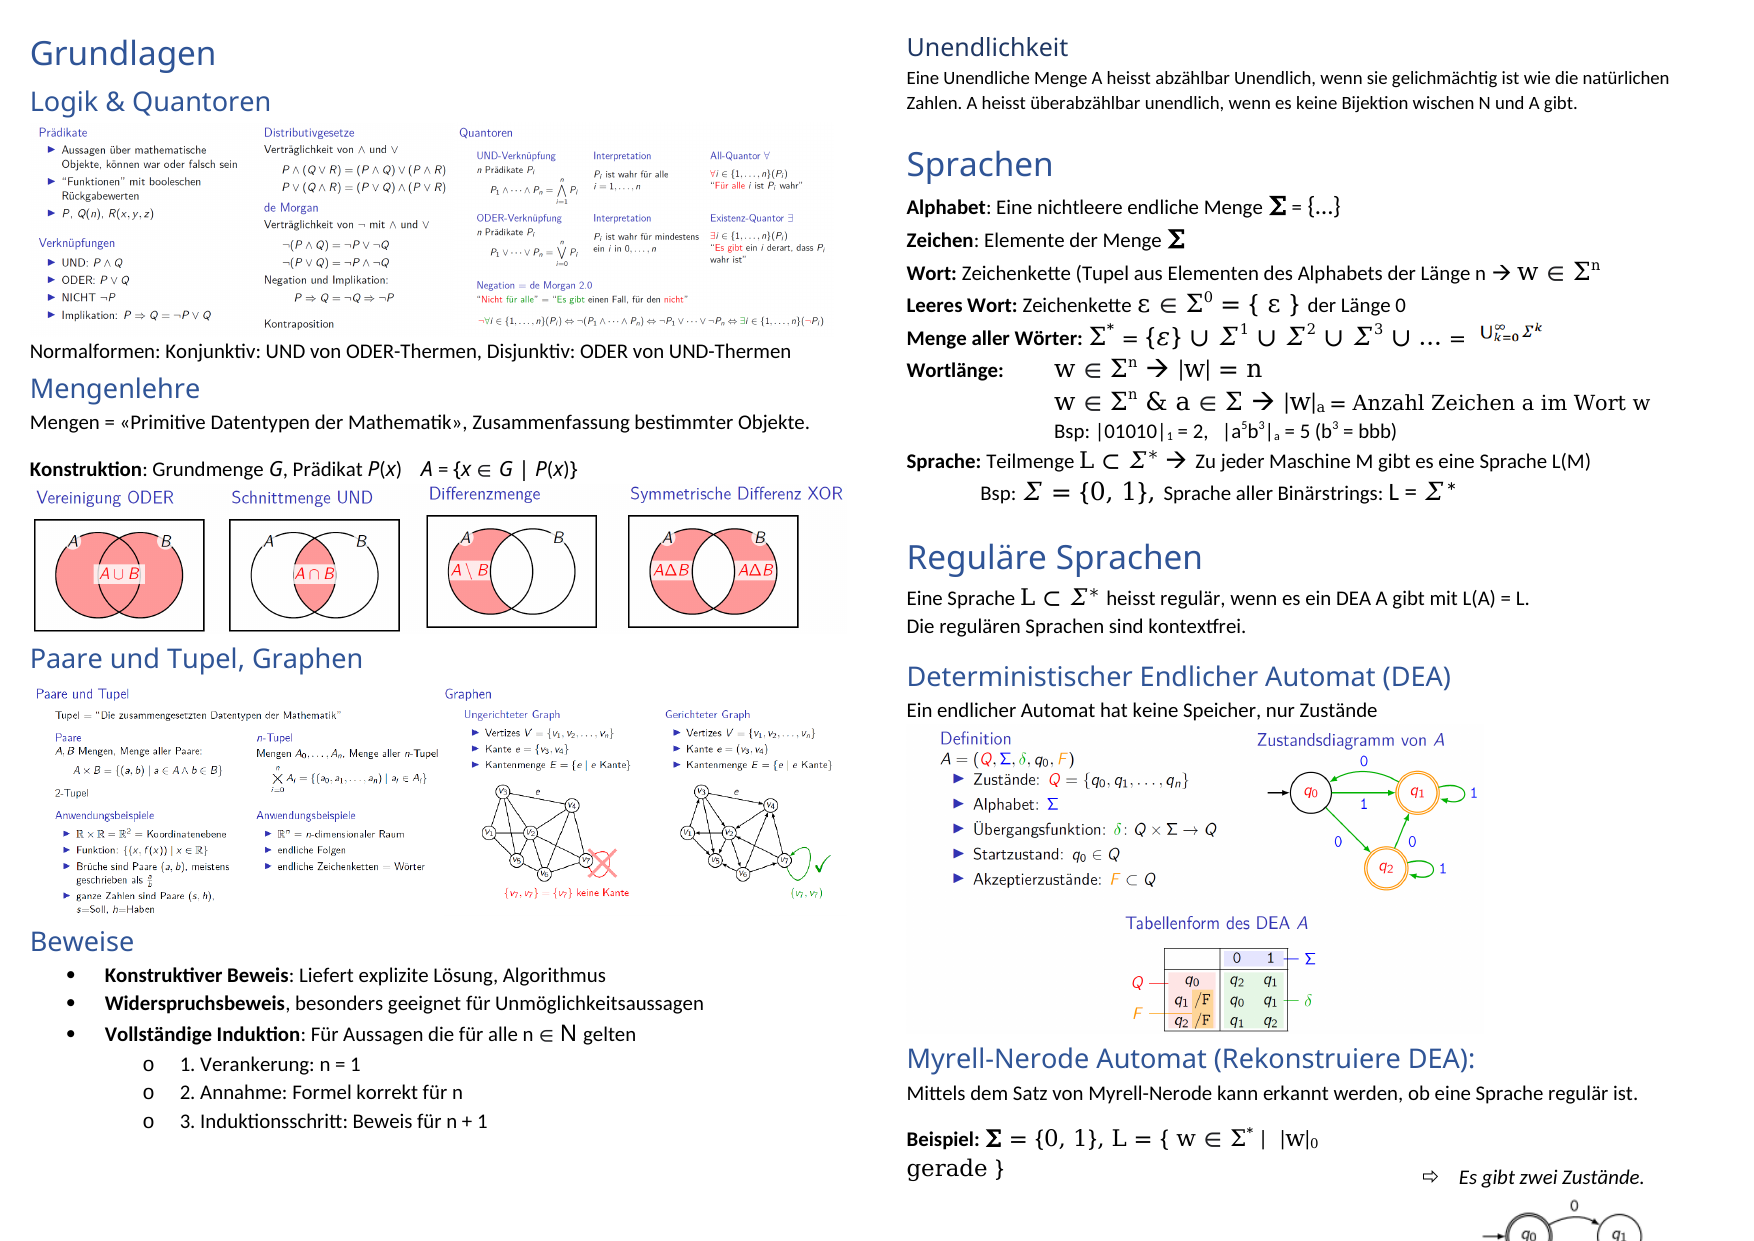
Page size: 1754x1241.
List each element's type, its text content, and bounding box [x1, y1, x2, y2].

list Konstruktiver Beweis: Liefert explizite Lösung, Algorithmus [67, 962, 847, 988]
text Mengen = «Primitive Datentypen der Mathematik», Zusammenfassung bestimmter Objekte. [29, 409, 847, 435]
subtitle Grundlagen [29, 29, 847, 75]
subtitle Deterministischer Endlicher Automat (DEA) [906, 657, 1724, 694]
picture [1463, 1192, 1663, 1241]
subtitle Paare und Tupel, Graphen [29, 640, 847, 677]
list Beispiel: Σ = {0, 1}, L = { w ∈ Σ* | |w|0 gerade } [906, 1124, 1724, 1181]
picture [1473, 320, 1545, 346]
subtitle Sprachen [906, 141, 1724, 186]
subtitle Myrell-Nerode Automat (Rekonstruiere DEA): [906, 1040, 1724, 1077]
text Eine Sprache L ⊂ 𝛴∗ heisst regulär, wenn es ein DEA A gibt mit L(A) = L. Die regulären Sprachen sind kontextfrei. [906, 583, 1724, 638]
subtitle Mengenlehre [29, 370, 847, 407]
list Widerspruchsbeweis, besonders geeignet für Unmöglichkeitsaussagen [67, 990, 847, 1015]
picture [29, 122, 835, 337]
list Vollständige Induktion: Für Aussagen die für alle n ∈ N gelten [67, 1017, 847, 1048]
list 3. Induktionsschritt: Beweis für n + 1 [142, 1108, 847, 1134]
picture [29, 484, 848, 634]
subtitle Beweise [29, 922, 847, 959]
picture [29, 683, 848, 916]
text Eine Unendliche Menge A heisst abzählbar Unendlich, wenn sie gelichmächtig ist wie die natürlichen Zahlen. A heisst überabzählbar unendlich, wenn es keine Bijektion wischen N und A gibt. [906, 66, 1724, 114]
list 2. Annahme: Formel korrekt für n [142, 1079, 847, 1106]
subtitle Unendlichkeit [906, 29, 1724, 64]
text Ein endlicher Automat hat keine Speicher, nur Zustände [906, 697, 1724, 722]
subtitle Reguläre Sprachen [906, 534, 1724, 579]
subtitle Logik & Quantoren [29, 83, 847, 119]
text Alphabet: Eine nichtleere endliche Menge Σ = {…} Zeichen: Elemente der Menge Σ Wort: Zeichenkette (Tupel aus Elementen des Alphabets der Länge n w ∈ Σn Leeres Wort: Zeichenkette ε ∈ Σ0 = { ε } der Länge 0 Menge aller Wörter: Σ* = {𝜀} ∪ 𝛴1 ∪ 𝛴2 ∪ 𝛴3 ∪ … = Wortlänge: w ∈ Σn |w| = n [906, 190, 1724, 383]
text w ∈ Σn & a ∈ Σ |w|a = Anzahl Zeichen a im Wort w Bsp: |01010|1 = 2, |a5b3|a = 5 (b3 = bbb) Sprache: Teilmenge L ⊂ 𝛴∗ Zu jeder Maschine M gibt es eine Sprache L(M) [906, 385, 1724, 473]
list 1. Verankerung: n = 1 [142, 1051, 847, 1077]
text Konstruktion: Grundmenge G, Prädikat P(x) A = {x ∈ G | P(x)} [29, 454, 847, 484]
text Bsp: 𝛴 = {0, 1}, Sprache aller Binärstrings: L = 𝛴* [906, 476, 1724, 507]
picture [906, 724, 1484, 1034]
text Mittels dem Satz von Myrell-Nerode kann erkannt werden, ob eine Sprache regulär ist. [906, 1080, 1724, 1105]
